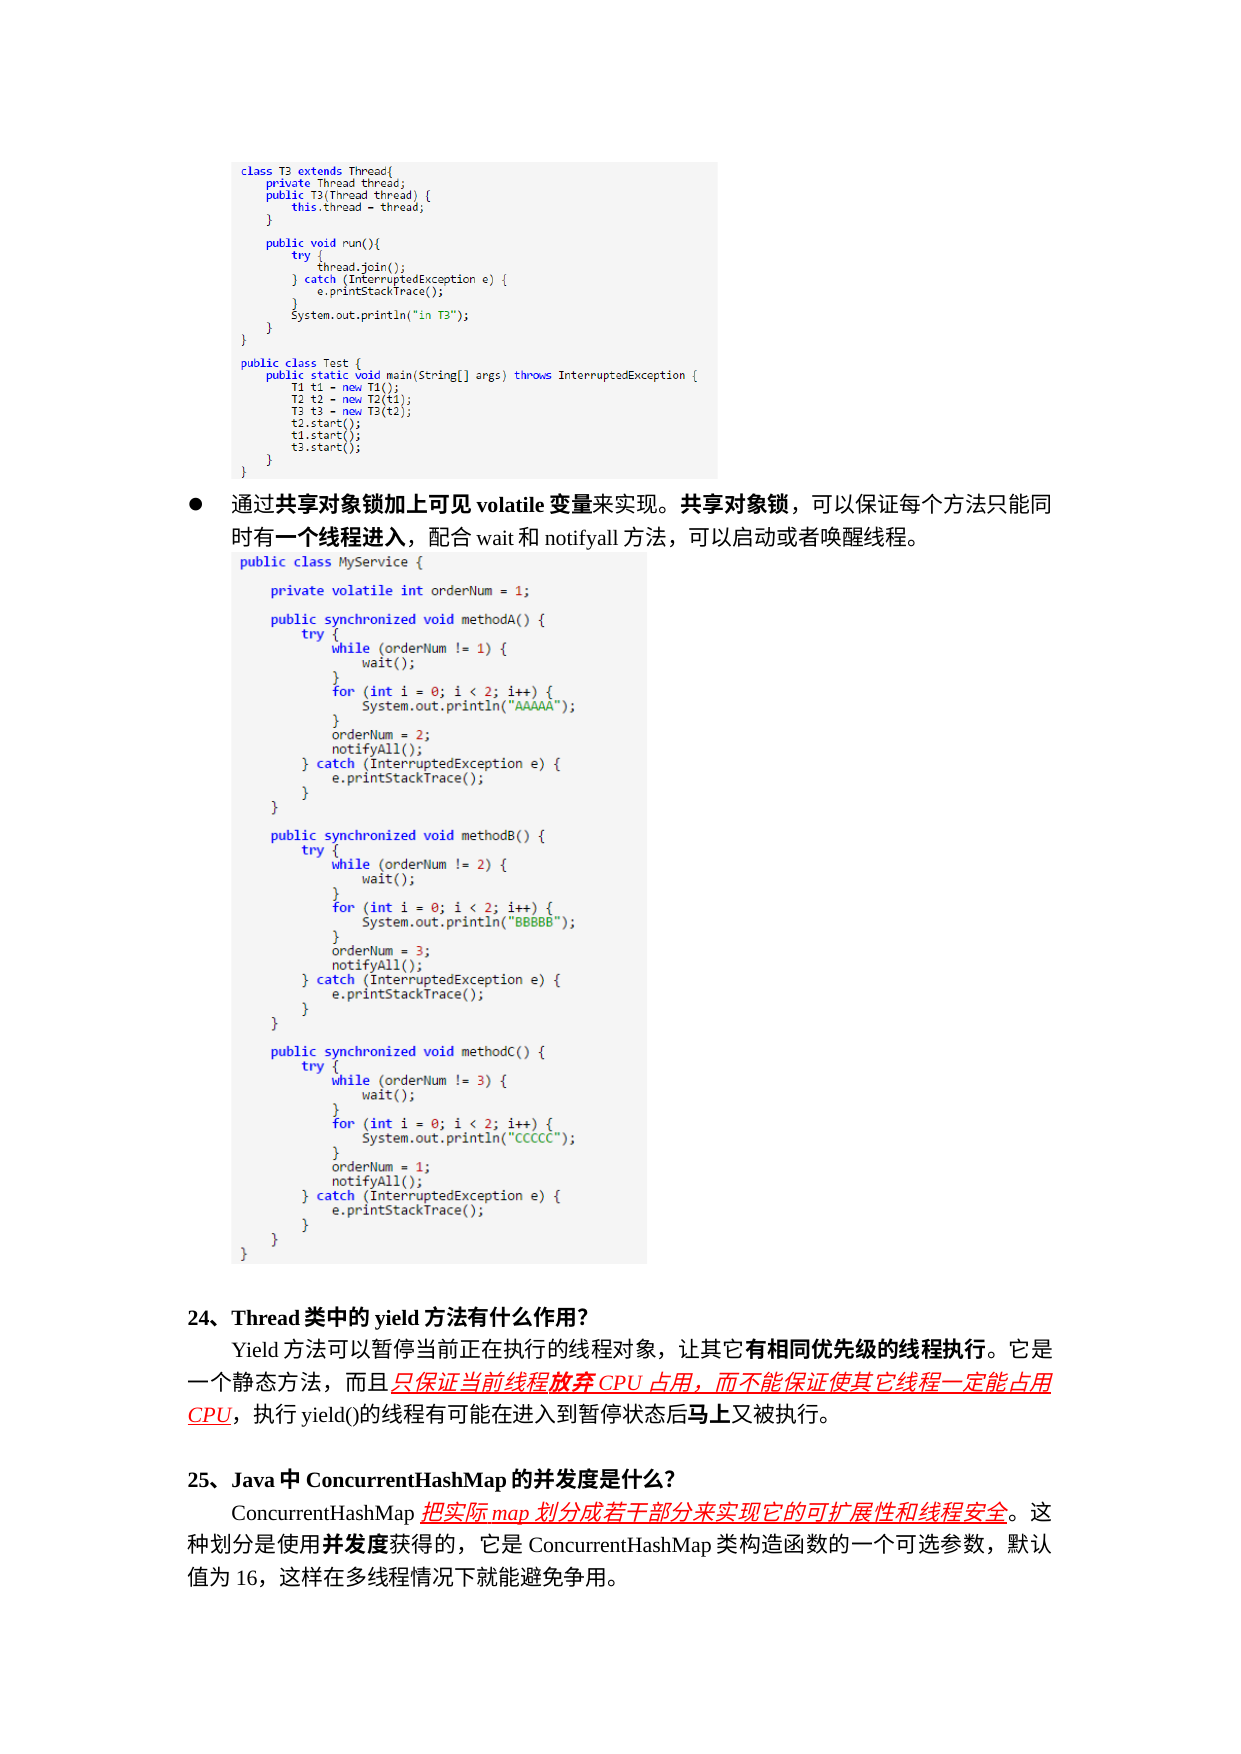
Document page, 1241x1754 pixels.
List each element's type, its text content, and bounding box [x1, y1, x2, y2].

picture [231, 162, 718, 479]
picture [231, 552, 648, 1264]
list 通过共享对象锁加上可见volatile变量来实现。共享对象锁，可以保证每个方法只能同时有一个线程进入，配合wait和notifyall方法，可以启动或者唤醒线程。 [187, 487, 1053, 552]
text Yield方法可以暂停当前正在执行的线程对象，让其它有相同优先级的线程执行。它是一个静态方法，而且只保证当前线程放弃CPU占用，而不能保证使其它线程一定能占用CPU，执行yield()的线程有可能在进入到暂停状态后马上又被执行。 [187, 1332, 1053, 1429]
text ConcurrentHashMap把实际map划分成若干部分来实现它的可扩展性和线程安全。这种划分是使用并发度获得的，它是ConcurrentHashMap类构造函数的一个可选参数，默认值为16，这样在多线程情况下就能避免争用。 [187, 1494, 1053, 1592]
text 25、Java中ConcurrentHashMap的并发度是什么？ [187, 1462, 1053, 1494]
text 24、Thread类中的yield方法有什么作用？ [187, 1299, 1053, 1332]
